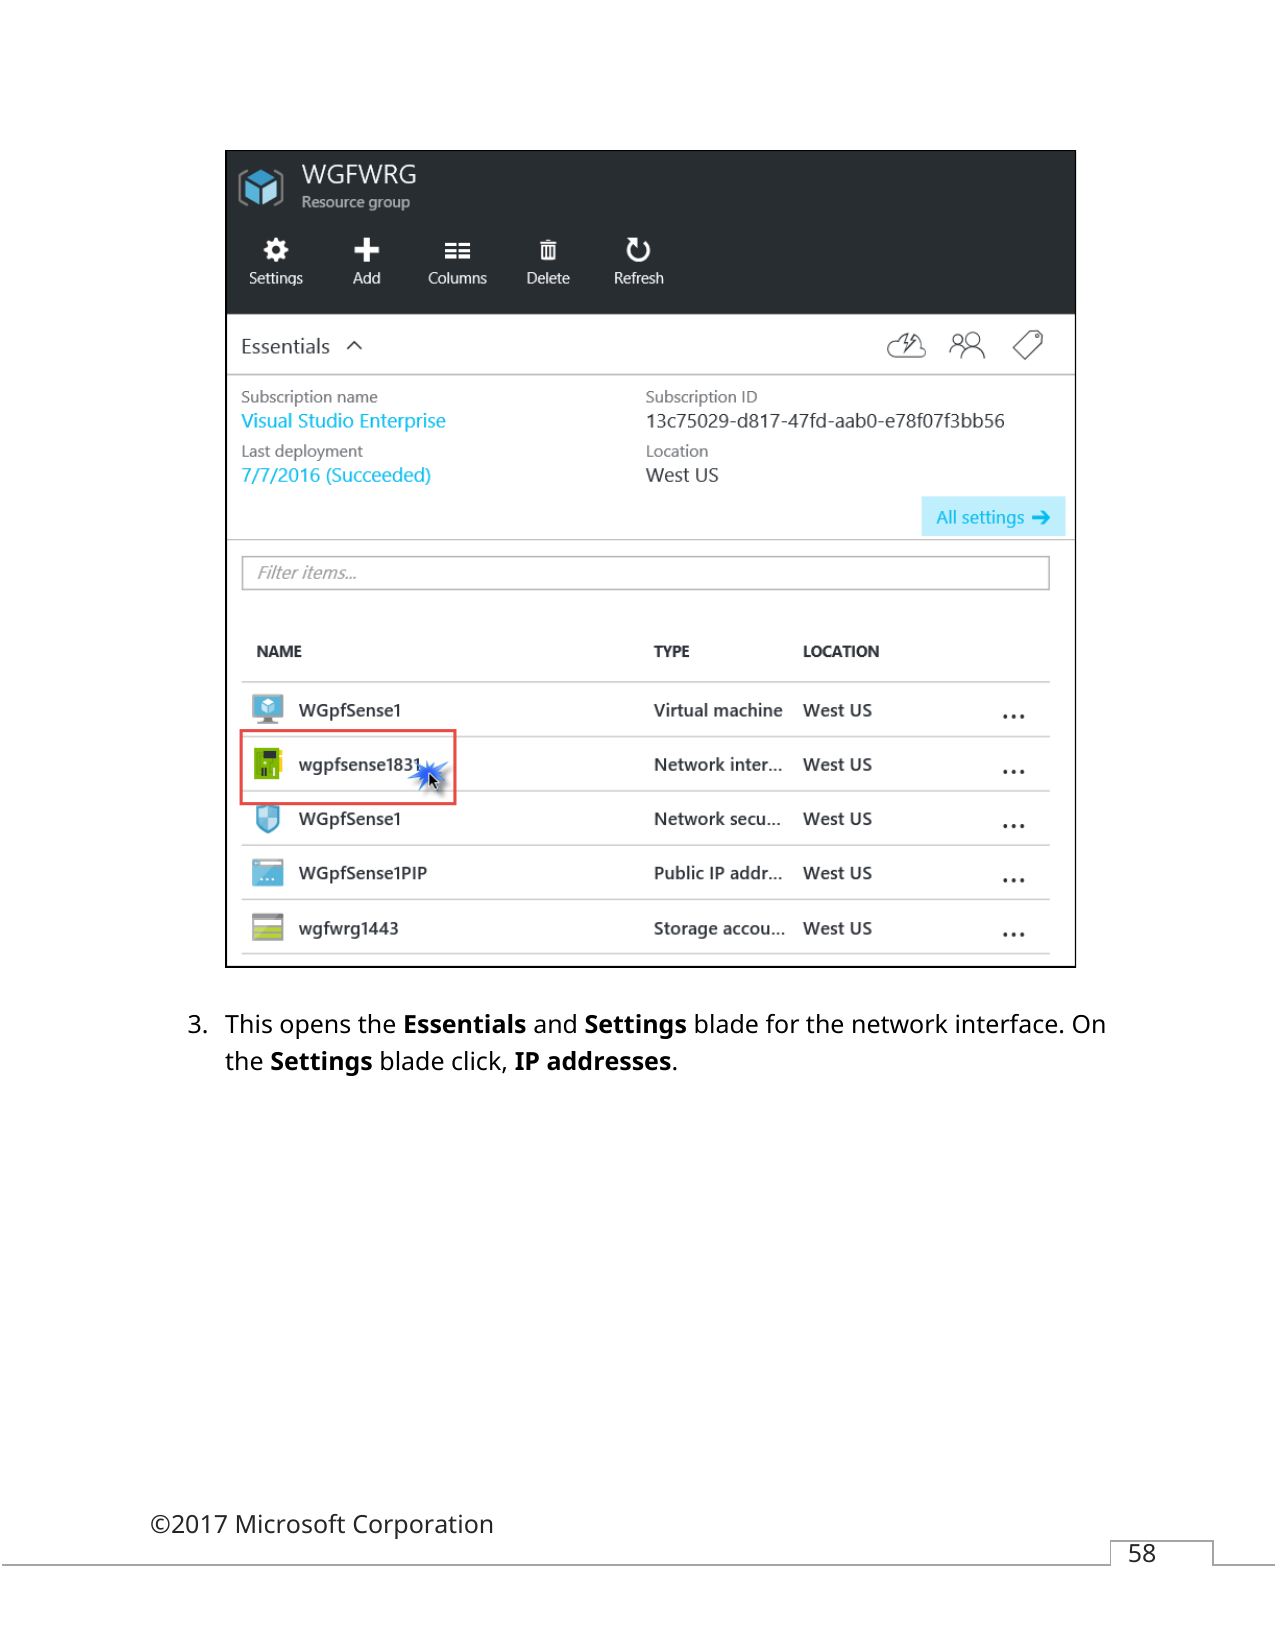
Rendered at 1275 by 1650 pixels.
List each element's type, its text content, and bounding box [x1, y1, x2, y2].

picture [225, 150, 1077, 968]
list This opens the Essentials and Settings blade for the network interface. On the Settings blade click, IP addresses. [187, 1007, 1125, 1078]
